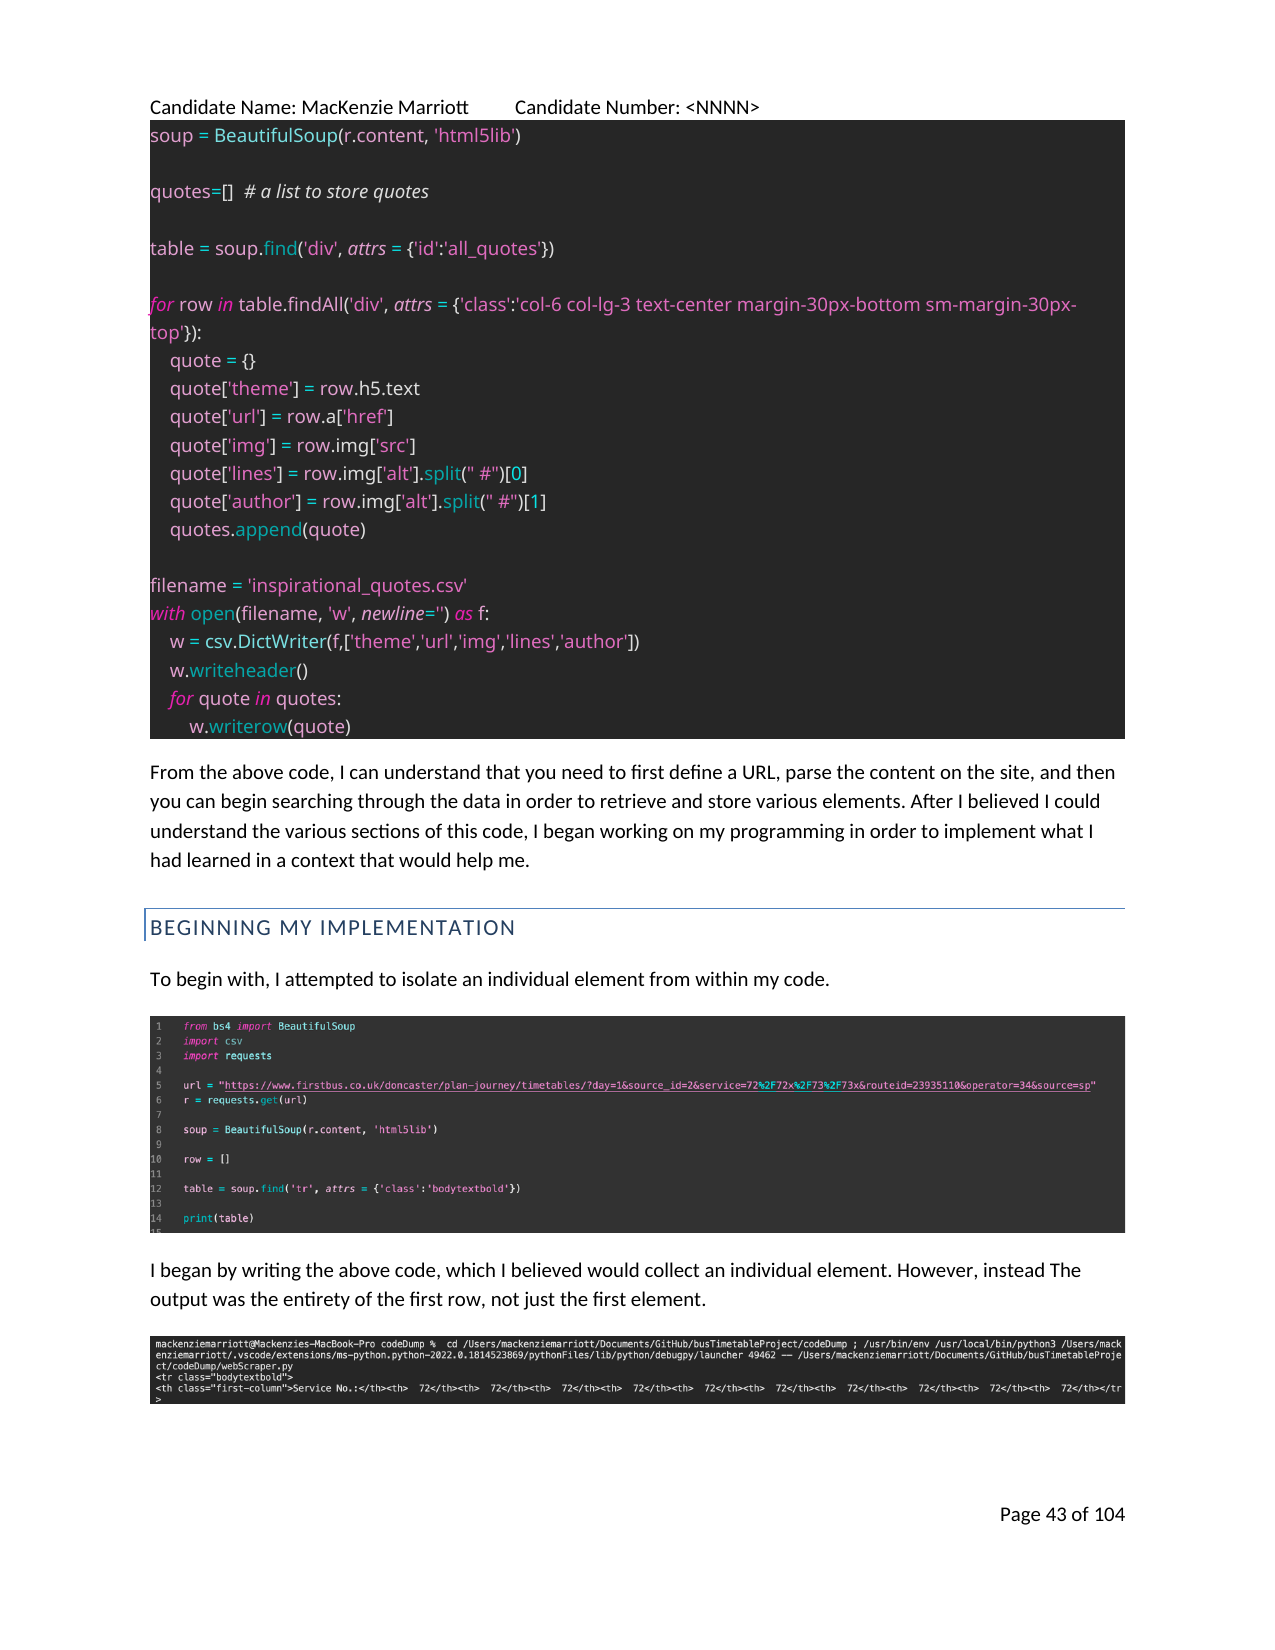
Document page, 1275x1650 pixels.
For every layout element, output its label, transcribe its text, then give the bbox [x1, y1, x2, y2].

text soup = BeautifulSoup(r.content, 'html5lib') [150, 120, 1125, 148]
text quote['theme'] = row.h5.text [150, 373, 1125, 401]
picture [150, 1336, 1125, 1404]
text w = csv.DictWriter(f,['theme','url','img','lines','author']) [150, 626, 1125, 654]
text From the above code, I can understand that you need to first define a URL, parse the content on the site, and then you can begin searching through the data in order to retrieve and store various elements. After I believed I could understand the various sections of this code, I began working on my programming in order to implement what I had learned in a context that would help me. [150, 759, 1125, 872]
text with open(filename, 'w', newline='') as f: [150, 598, 1125, 626]
subtitle Beginning my implementation [146, 909, 1125, 941]
text quote['url'] = row.a['href'] [150, 401, 1125, 429]
text w.writerow(quote) [150, 711, 1125, 739]
text quotes.append(quote) [150, 514, 1125, 542]
text I began by writing the above code, which I believed would collect an individual element. However, instead The output was the entirety of the first row, not just the first element. [150, 1257, 1125, 1312]
text table = soup.find('div', attrs = {'id':'all_quotes'}) [150, 232, 1125, 261]
picture [150, 1016, 1125, 1233]
text for row in table.findAll('div', attrs = {'class':'col-6 col-lg-3 text-center margin-30px-bottom sm-margin-30px-top'}): [150, 289, 1125, 345]
text quote['lines'] = row.img['alt'].split(" #")[0] [150, 457, 1125, 486]
text w.writeheader() [150, 654, 1125, 682]
text quotes=[] # a list to store quotes [150, 176, 1125, 204]
text for quote in quotes: [150, 682, 1125, 711]
text To begin with, I attempted to isolate an individual element from within my code. [150, 966, 1125, 992]
text quote = {} [150, 345, 1125, 373]
text quote['img'] = row.img['src'] [150, 429, 1125, 457]
text quote['author'] = row.img['alt'].split(" #")[1] [150, 486, 1125, 514]
text filename = 'inspirational_quotes.csv' [150, 570, 1125, 598]
